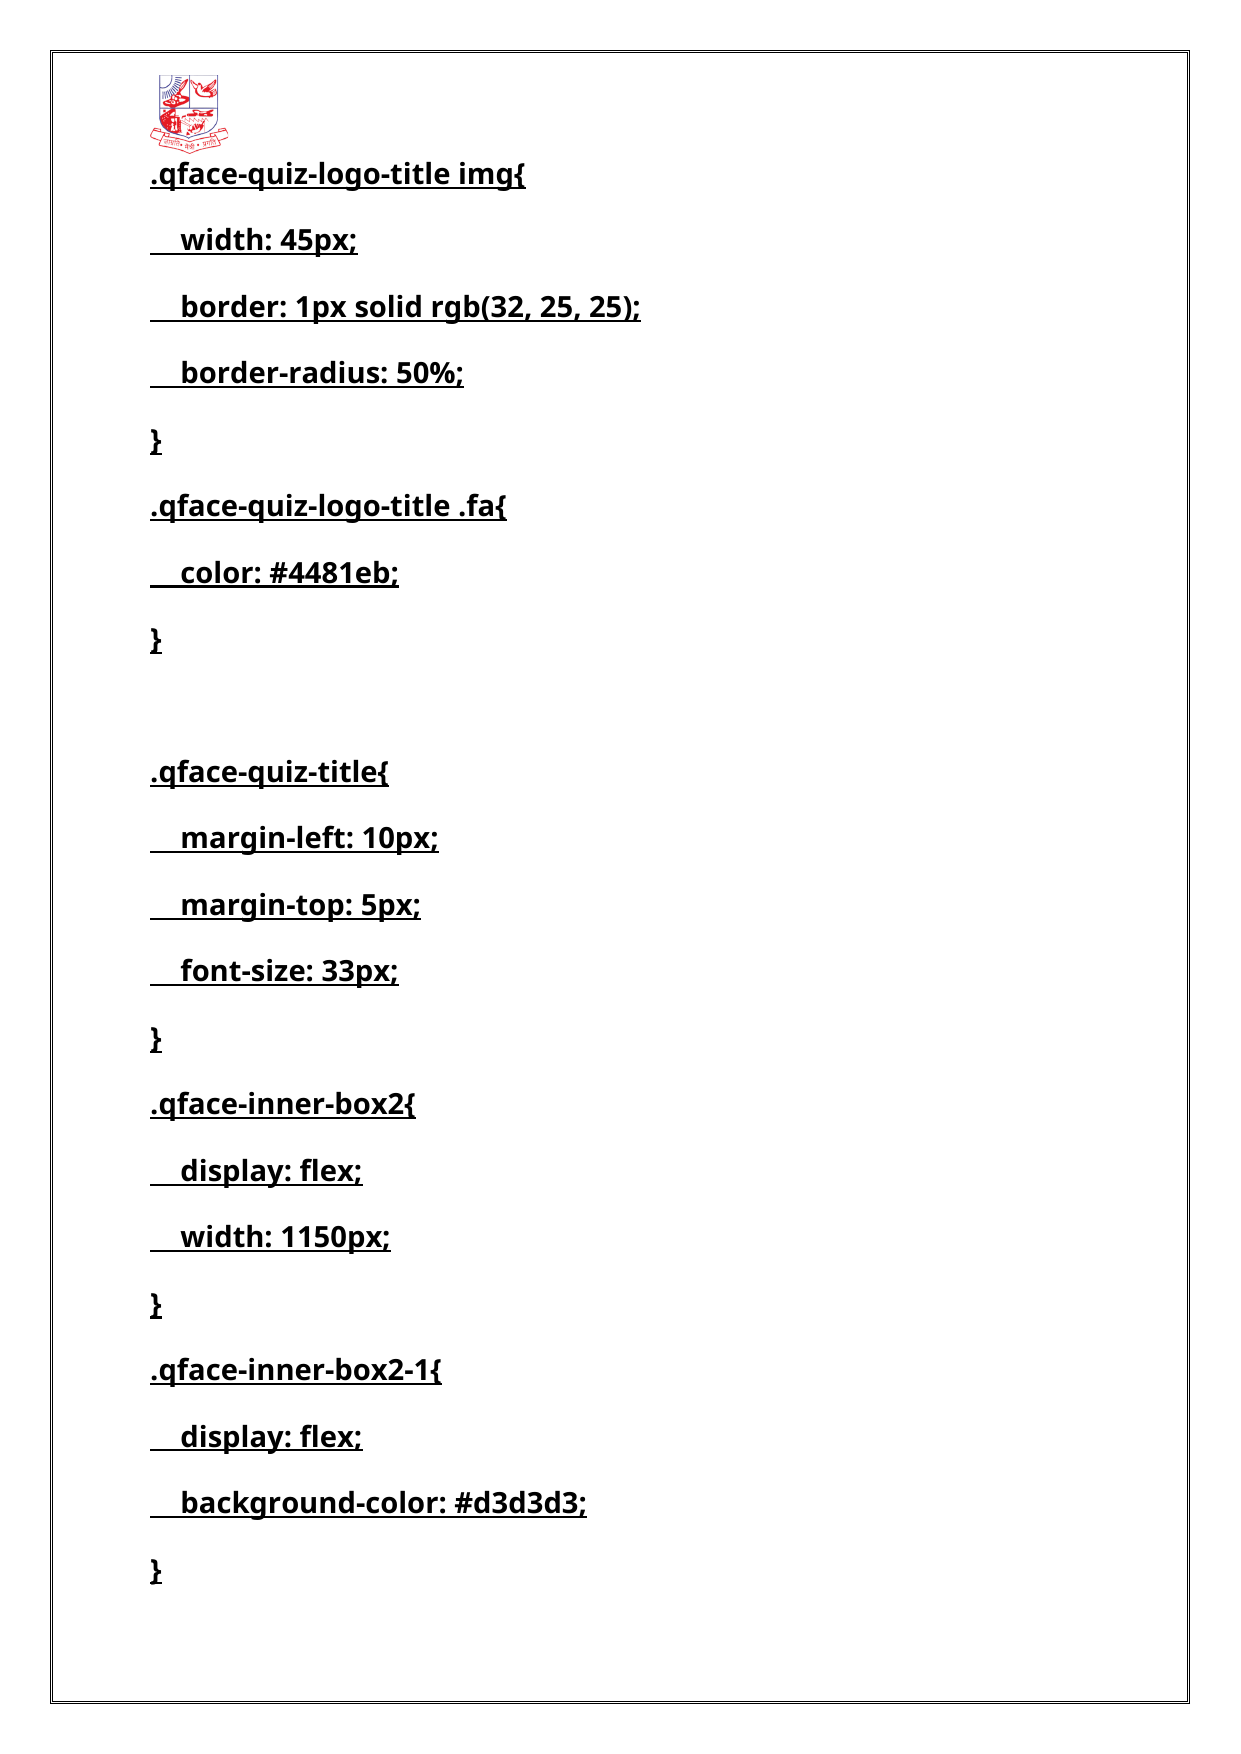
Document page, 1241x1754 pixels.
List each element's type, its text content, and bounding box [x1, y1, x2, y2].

text .qface-inner-box2{ [150, 1083, 1090, 1123]
text } [150, 1283, 1090, 1323]
text } [150, 419, 1090, 459]
text width: 45px; [150, 219, 1090, 259]
text .qface-quiz-logo-title .fa{ [150, 485, 1090, 525]
text } [150, 1017, 1090, 1057]
text .qface-quiz-logo-title img{ [150, 153, 1090, 193]
text .qface-quiz-title{ [150, 751, 1090, 791]
text display: flex; [150, 1150, 1090, 1190]
text margin-left: 10px; [150, 818, 1090, 857]
text .qface-inner-box2-1{ [150, 1349, 1090, 1389]
picture [150, 75, 229, 154]
text display: flex; [150, 1416, 1090, 1456]
text color: #4481eb; [150, 552, 1090, 592]
text } [150, 618, 1090, 658]
text margin-top: 5px; [150, 884, 1090, 924]
text } [150, 1549, 1090, 1588]
text border: 1px solid rgb(32, 25, 25); [150, 286, 1090, 326]
text background-color: #d3d3d3; [150, 1482, 1090, 1522]
text width: 1150px; [150, 1216, 1090, 1256]
text border-radius: 50%; [150, 352, 1090, 392]
text font-size: 33px; [150, 951, 1090, 990]
